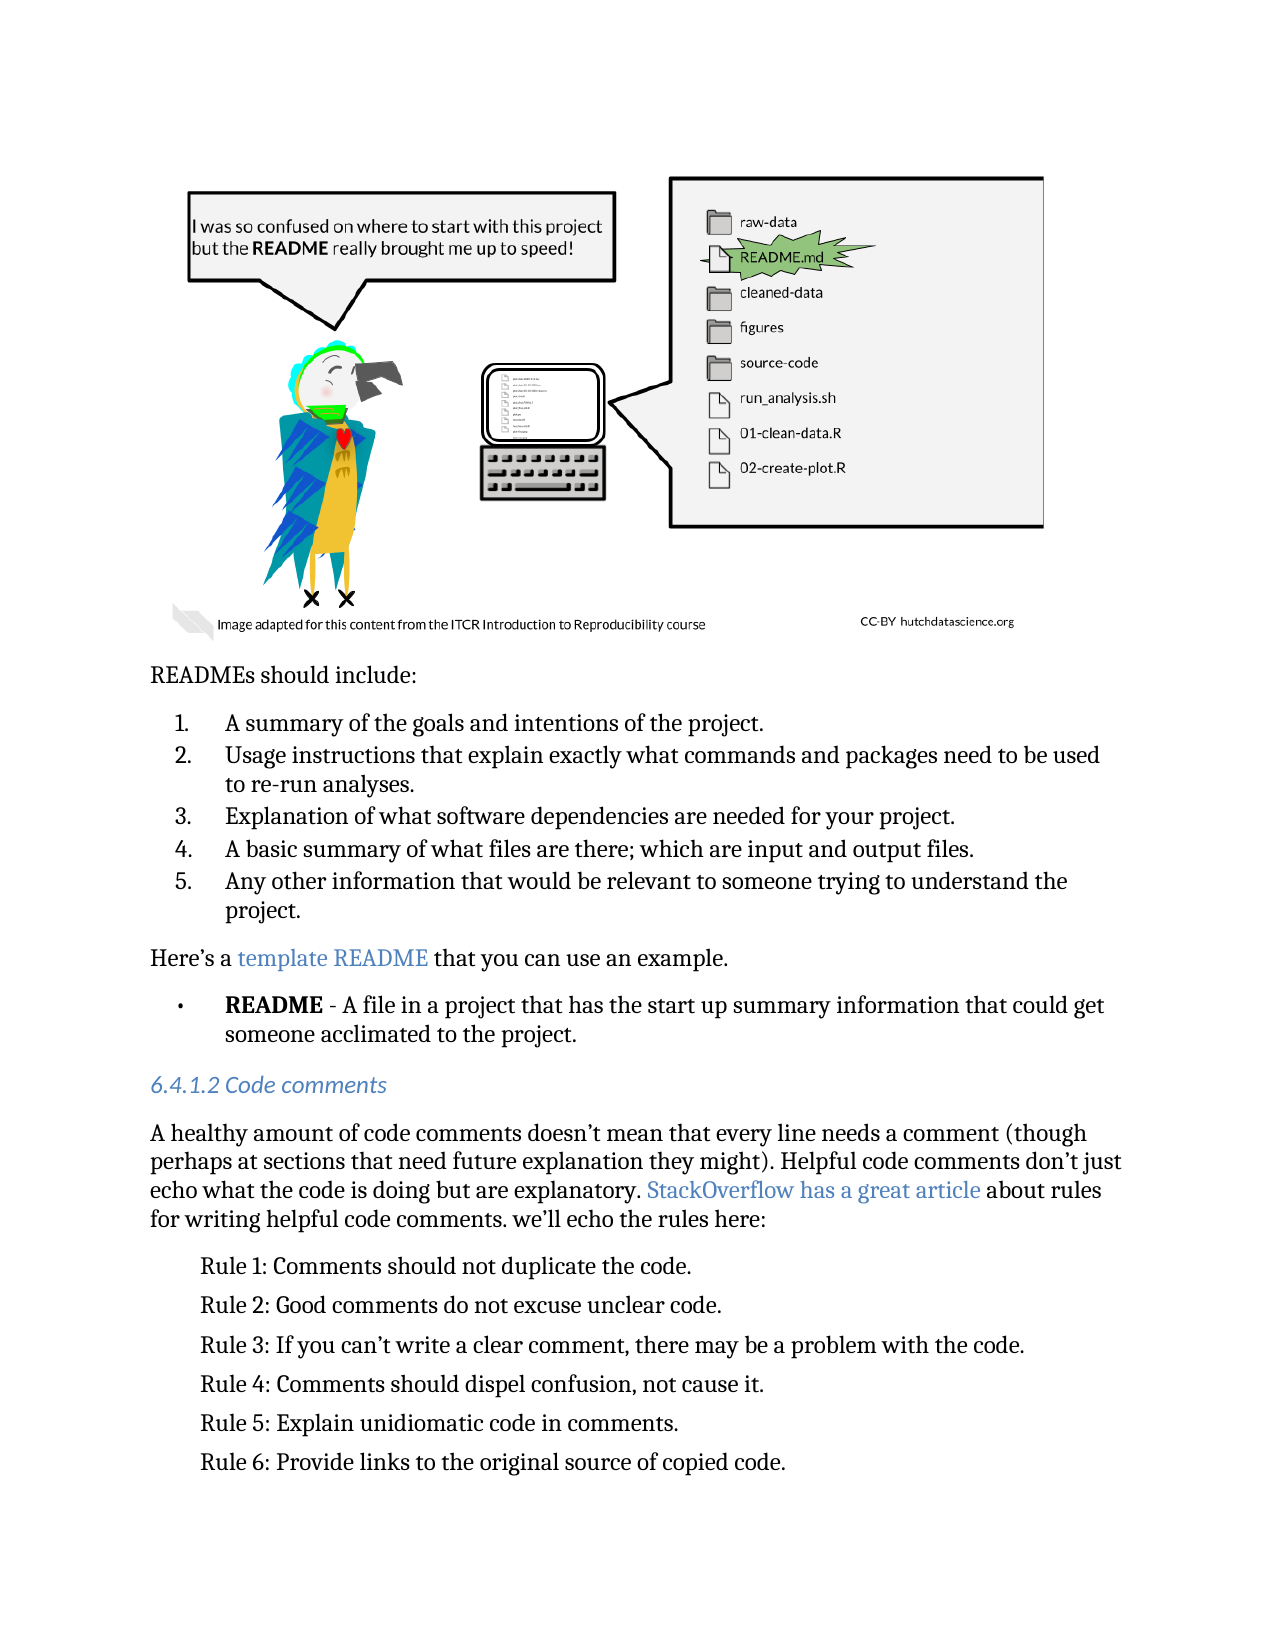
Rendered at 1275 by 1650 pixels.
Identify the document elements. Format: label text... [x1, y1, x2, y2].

text A healthy amount of code comments doesn’t mean that every line needs a comment (though perhaps at sections that need future explanation they might). Helpful code comments don’t just echo what the code is doing but are explanatory. StackOverflow has a great article about rules for writing helpful code comments. we’ll echo the rules here: [150, 1118, 1125, 1233]
list Any other information that would be relevant to someone trying to understand the project. [175, 867, 1125, 925]
list A summary of the goals and intentions of the project. [175, 708, 1125, 737]
text READMEs should include: [150, 661, 1125, 690]
text Rule 6: Provide links to the original source of copied code. [200, 1448, 1075, 1477]
list Explanation of what software dependencies are needed for your project. [175, 802, 1125, 831]
list Usage instructions that explain exactly what commands and packages need to be used to re-run analyses. [175, 741, 1125, 798]
subtitle 6.4.1.2 Code comments [150, 1069, 1125, 1100]
text Rule 1: Comments should not duplicate the code. [200, 1252, 1075, 1281]
list README - A file in a project that has the start up summary information that could get someone acclimated to the project. [175, 991, 1125, 1048]
text Rule 2: Good comments do not excuse unclear code. [200, 1291, 1075, 1320]
text Here’s a template README that you can use an example. [150, 943, 1125, 972]
text Rule 5: Explain unidiomatic code in comments. [200, 1409, 1075, 1438]
picture [168, 150, 1044, 643]
text Rule 4: Comments should dispel confusion, not cause it. [200, 1370, 1075, 1398]
text Rule 3: If you can’t write a clear comment, there may be a problem with the code. [200, 1331, 1075, 1359]
list A basic summary of what files are there; which are input and output files. [175, 835, 1125, 863]
